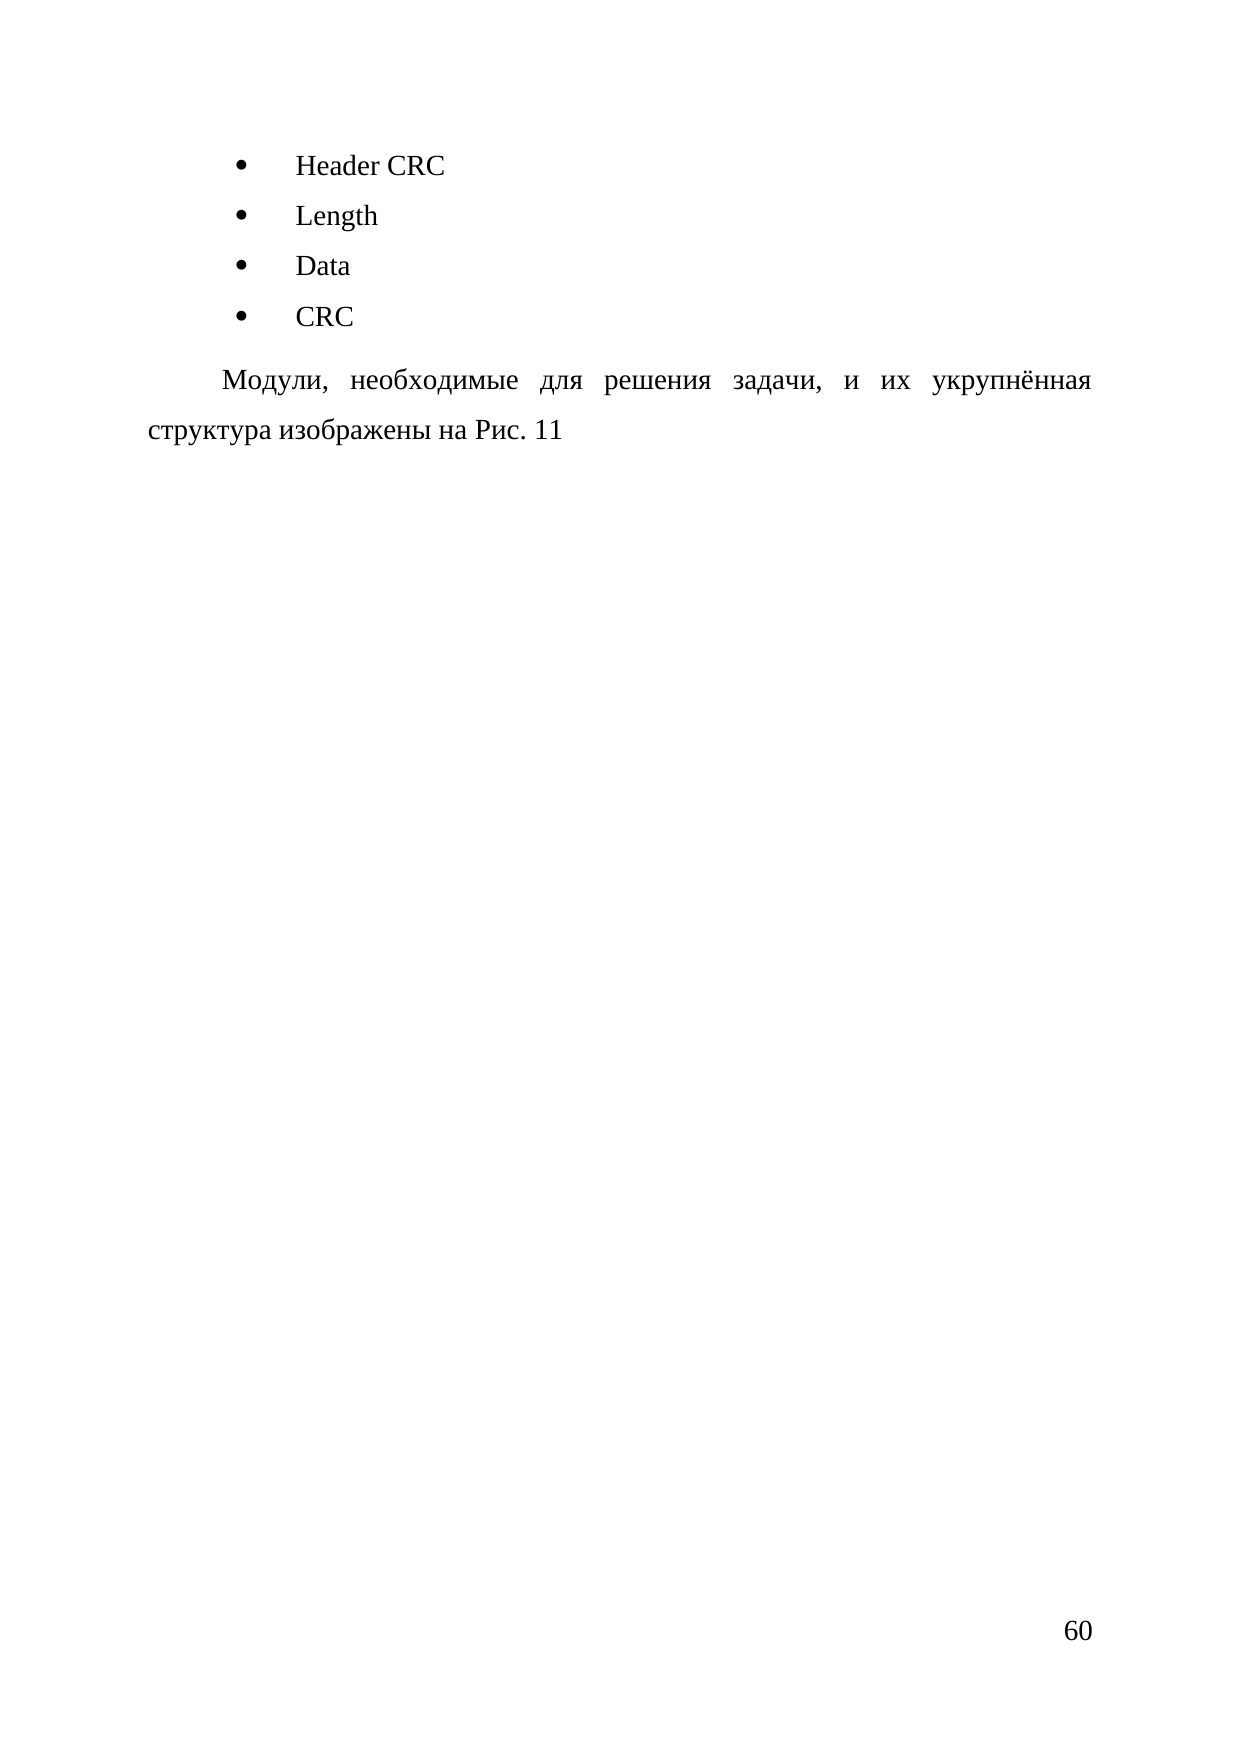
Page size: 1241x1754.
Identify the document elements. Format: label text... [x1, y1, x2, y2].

text Header CRC [236, 148, 1092, 181]
text Length [236, 198, 1092, 232]
text Data [236, 248, 1092, 282]
text CRC [236, 299, 1092, 333]
text Модули, необходимые для решения задачи, и их укрупнённая структура изображены на Рис. 11 [148, 362, 1092, 446]
